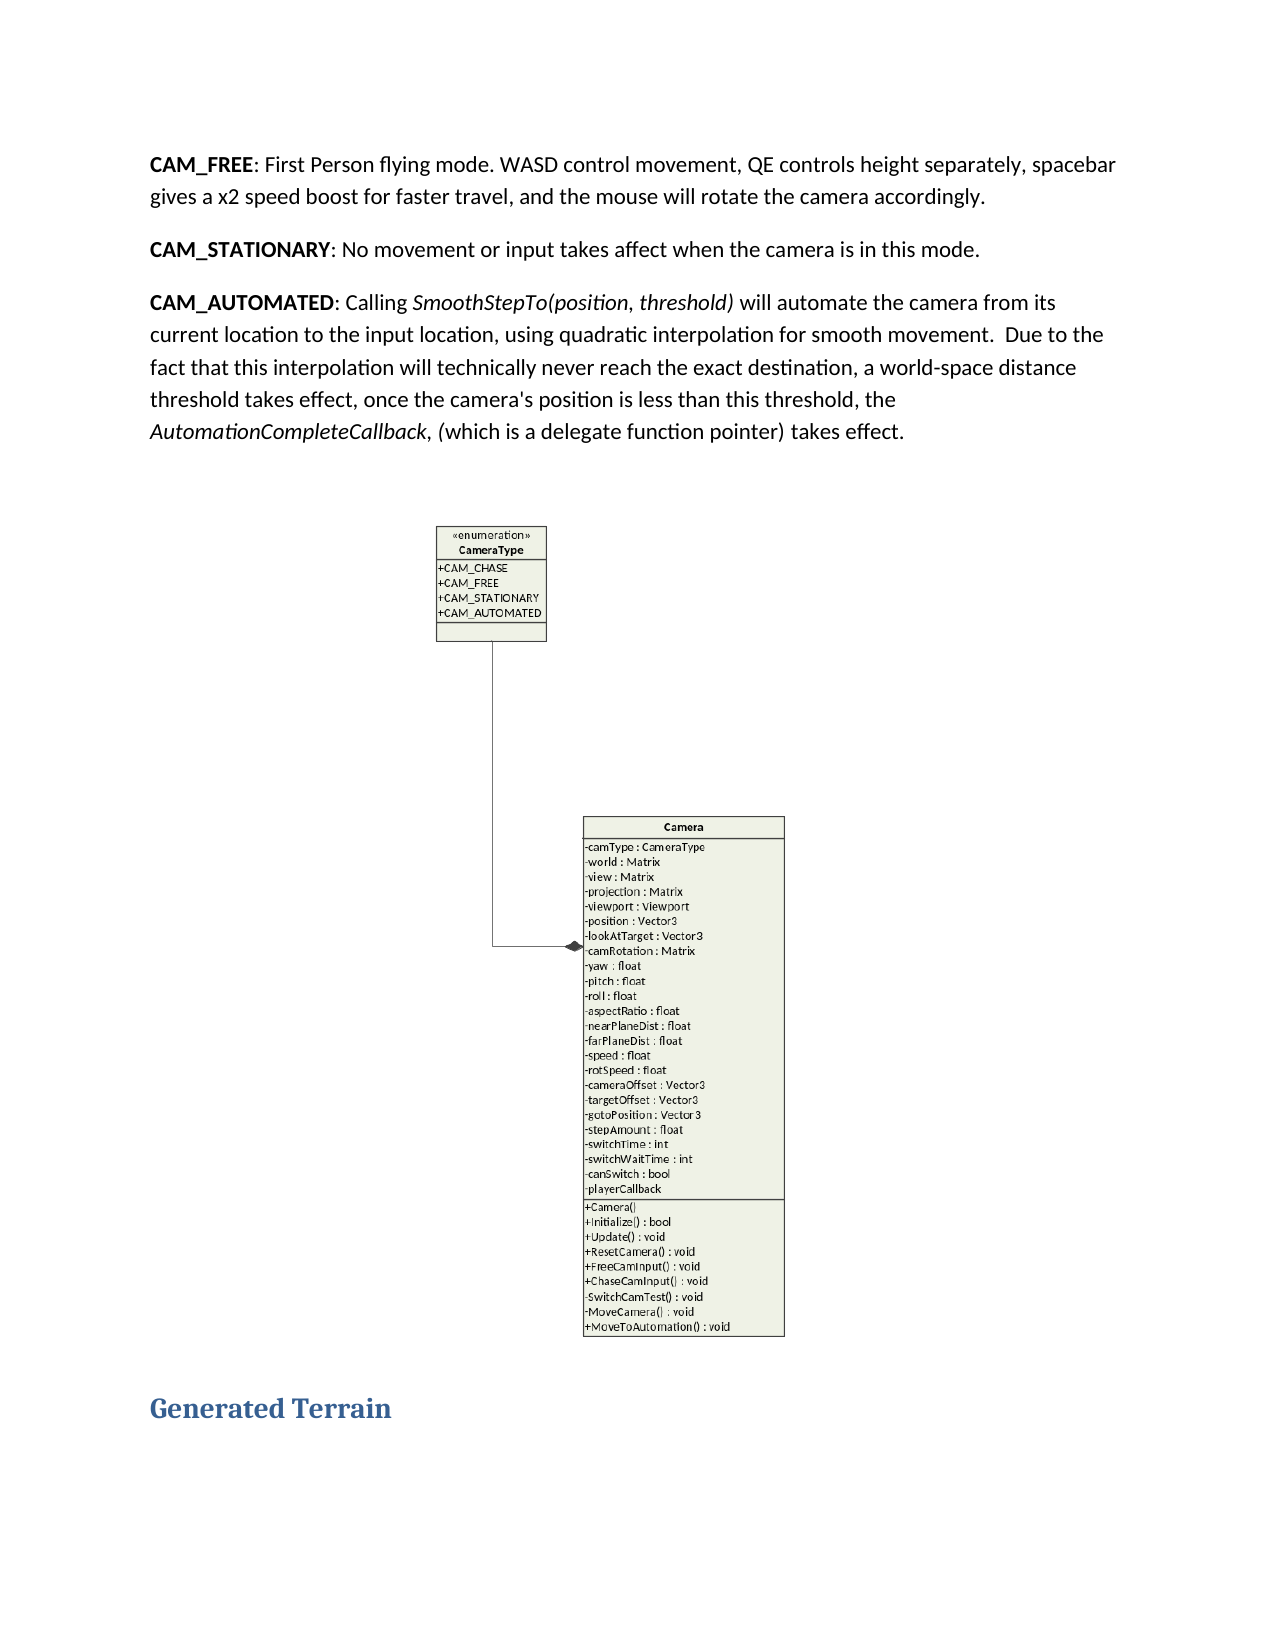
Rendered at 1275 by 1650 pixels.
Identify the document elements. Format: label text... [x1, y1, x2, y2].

text CAM_AUTOMATED: Calling SmoothStepTo(position, threshold) will automate the camera from its current location to the input location, using quadratic interpolation for smooth movement. Due to the fact that this interpolation will technically never reach the exact destination, a world-space distance threshold takes effect, once the camera's position is less than this threshold, the AutomationCompleteCallback, (which is a delegate function pointer) takes effect. [150, 288, 1125, 445]
text CAM_FREE: First Person flying mode. WASD control movement, QE controls height separately, spacebar gives a x2 speed boost for faster travel, and the mouse will rotate the camera accordingly. [150, 150, 1125, 210]
subtitle Generated Terrain [150, 1392, 1125, 1425]
text CAM_STATIONARY: No movement or input takes affect when the camera is in this mode. [150, 235, 1125, 263]
